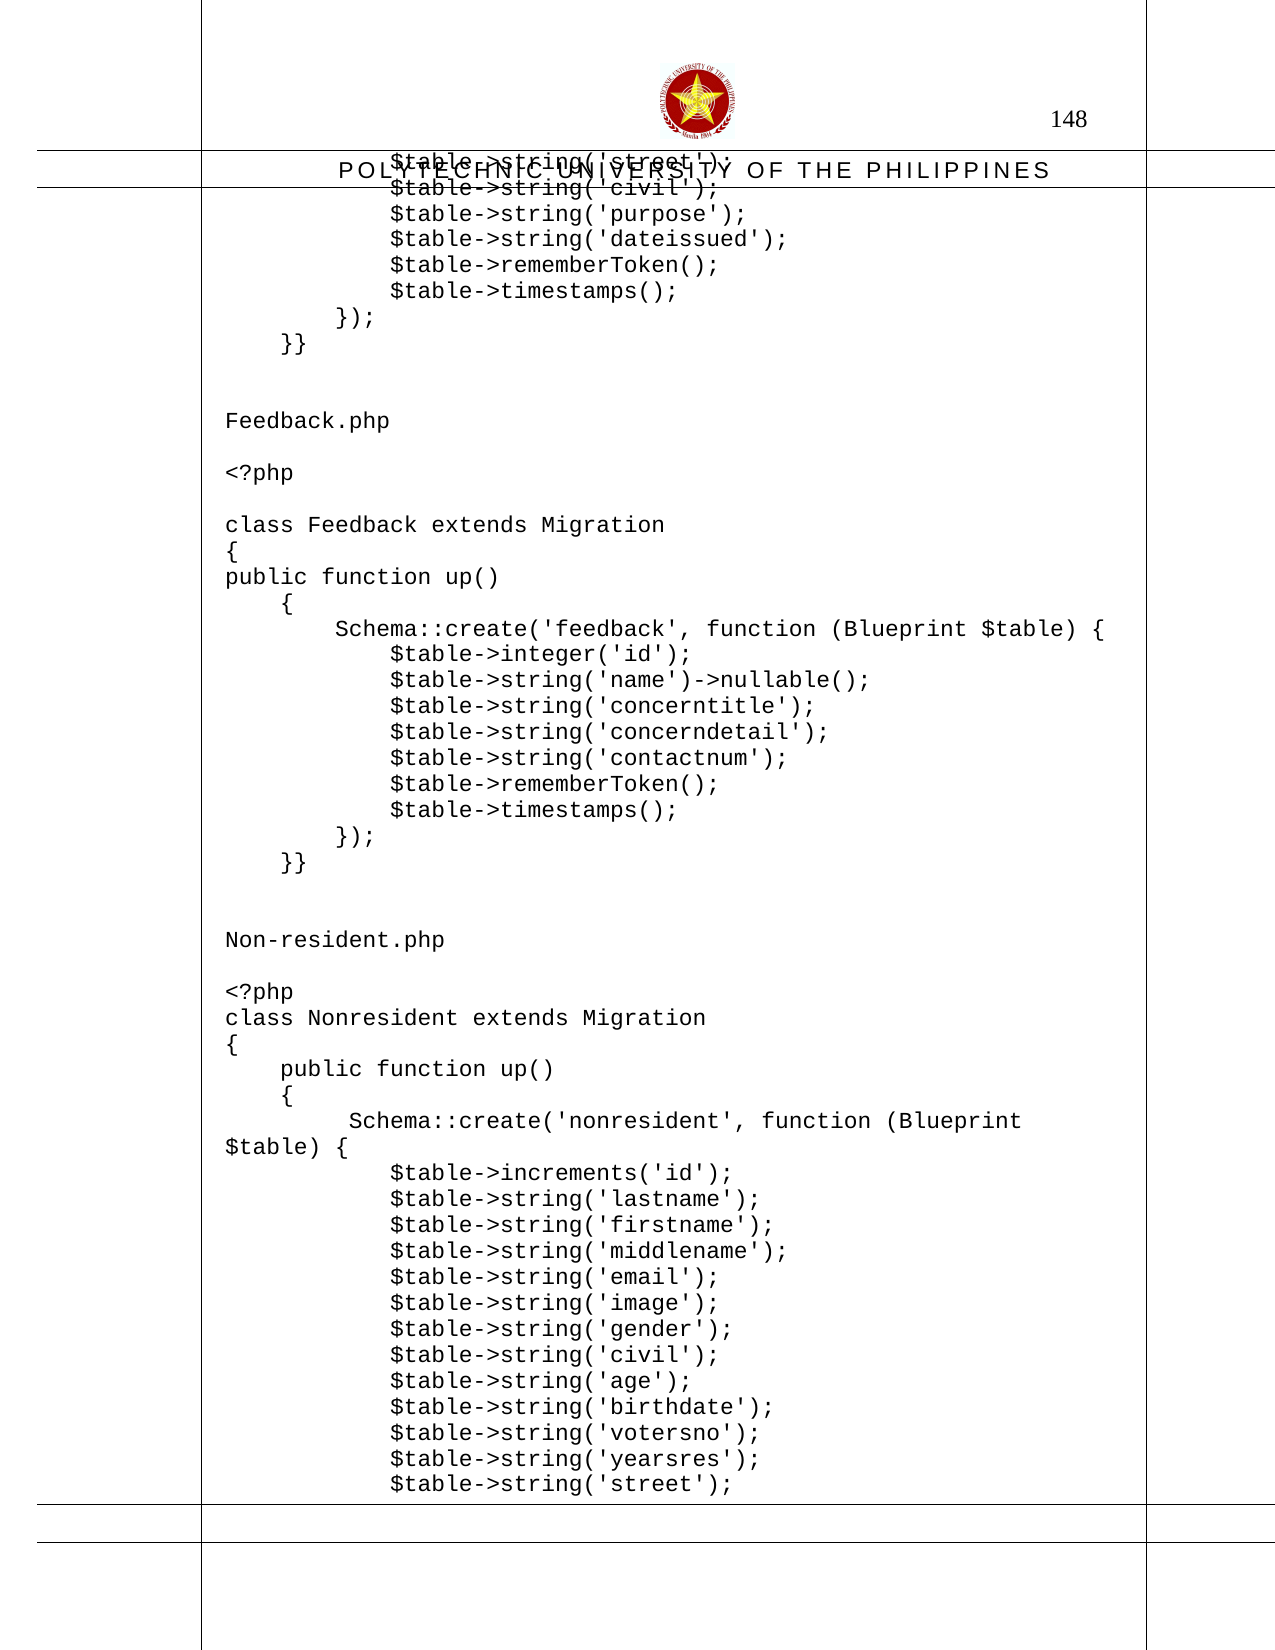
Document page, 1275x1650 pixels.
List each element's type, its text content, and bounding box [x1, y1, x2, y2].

text $table->string('purpose'); [225, 202, 1125, 228]
text $table->string('contactnum'); [225, 747, 1125, 772]
text Feedback.php [225, 409, 1125, 435]
text $table->integer('id'); [225, 643, 1125, 669]
text $table->string('dateissued'); [225, 228, 1125, 254]
text $table->string('concerntitle'); [225, 695, 1125, 721]
text $table->string('street'); [225, 1473, 1125, 1499]
text Schema::create('nonresident', function (Blueprint $table) { [225, 1110, 1125, 1162]
text class Feedback extends Migration [225, 513, 1125, 539]
text $table->rememberToken(); [225, 254, 1125, 280]
text Non-resident.php [225, 928, 1125, 954]
text $table->increments('id'); [225, 1162, 1125, 1187]
text }); [225, 824, 1125, 850]
text $table->timestamps(); [225, 798, 1125, 824]
text { [225, 1032, 1125, 1058]
text $table->string('votersno'); [225, 1421, 1125, 1447]
text Schema::create('feedback', function (Blueprint $table) { [225, 617, 1125, 643]
text $table->timestamps(); [225, 280, 1125, 306]
text }} [225, 850, 1125, 876]
text $table->string('email'); [225, 1265, 1125, 1291]
text }} [225, 332, 1125, 357]
text $table->string('civil'); [225, 1343, 1125, 1369]
text { [225, 591, 1125, 617]
text $table->string('age'); [225, 1369, 1125, 1395]
text $table->rememberToken(); [225, 772, 1125, 798]
text <?php [225, 980, 1125, 1006]
text $table->string('street'); [225, 150, 1125, 176]
text $table->string('birthdate'); [225, 1395, 1125, 1421]
text $table->string('lastname'); [225, 1187, 1125, 1213]
text $table->string('yearsres'); [225, 1447, 1125, 1473]
text public function up() [225, 565, 1125, 591]
picture [660, 63, 735, 139]
text $table->string('image'); [225, 1291, 1125, 1317]
text $table->string('firstname'); [225, 1213, 1125, 1239]
text <?php [225, 461, 1125, 487]
text { [225, 1084, 1125, 1110]
text $table->string('gender'); [225, 1317, 1125, 1343]
text }); [225, 306, 1125, 332]
text $table->string('concerndetail'); [225, 721, 1125, 747]
text $table->string('civil'); [225, 176, 1125, 202]
text class Nonresident extends Migration [225, 1006, 1125, 1032]
text $table->string('middlename'); [225, 1239, 1125, 1265]
text { [225, 539, 1125, 565]
text public function up() [225, 1058, 1125, 1084]
text $table->string('name')->nullable(); [225, 669, 1125, 695]
